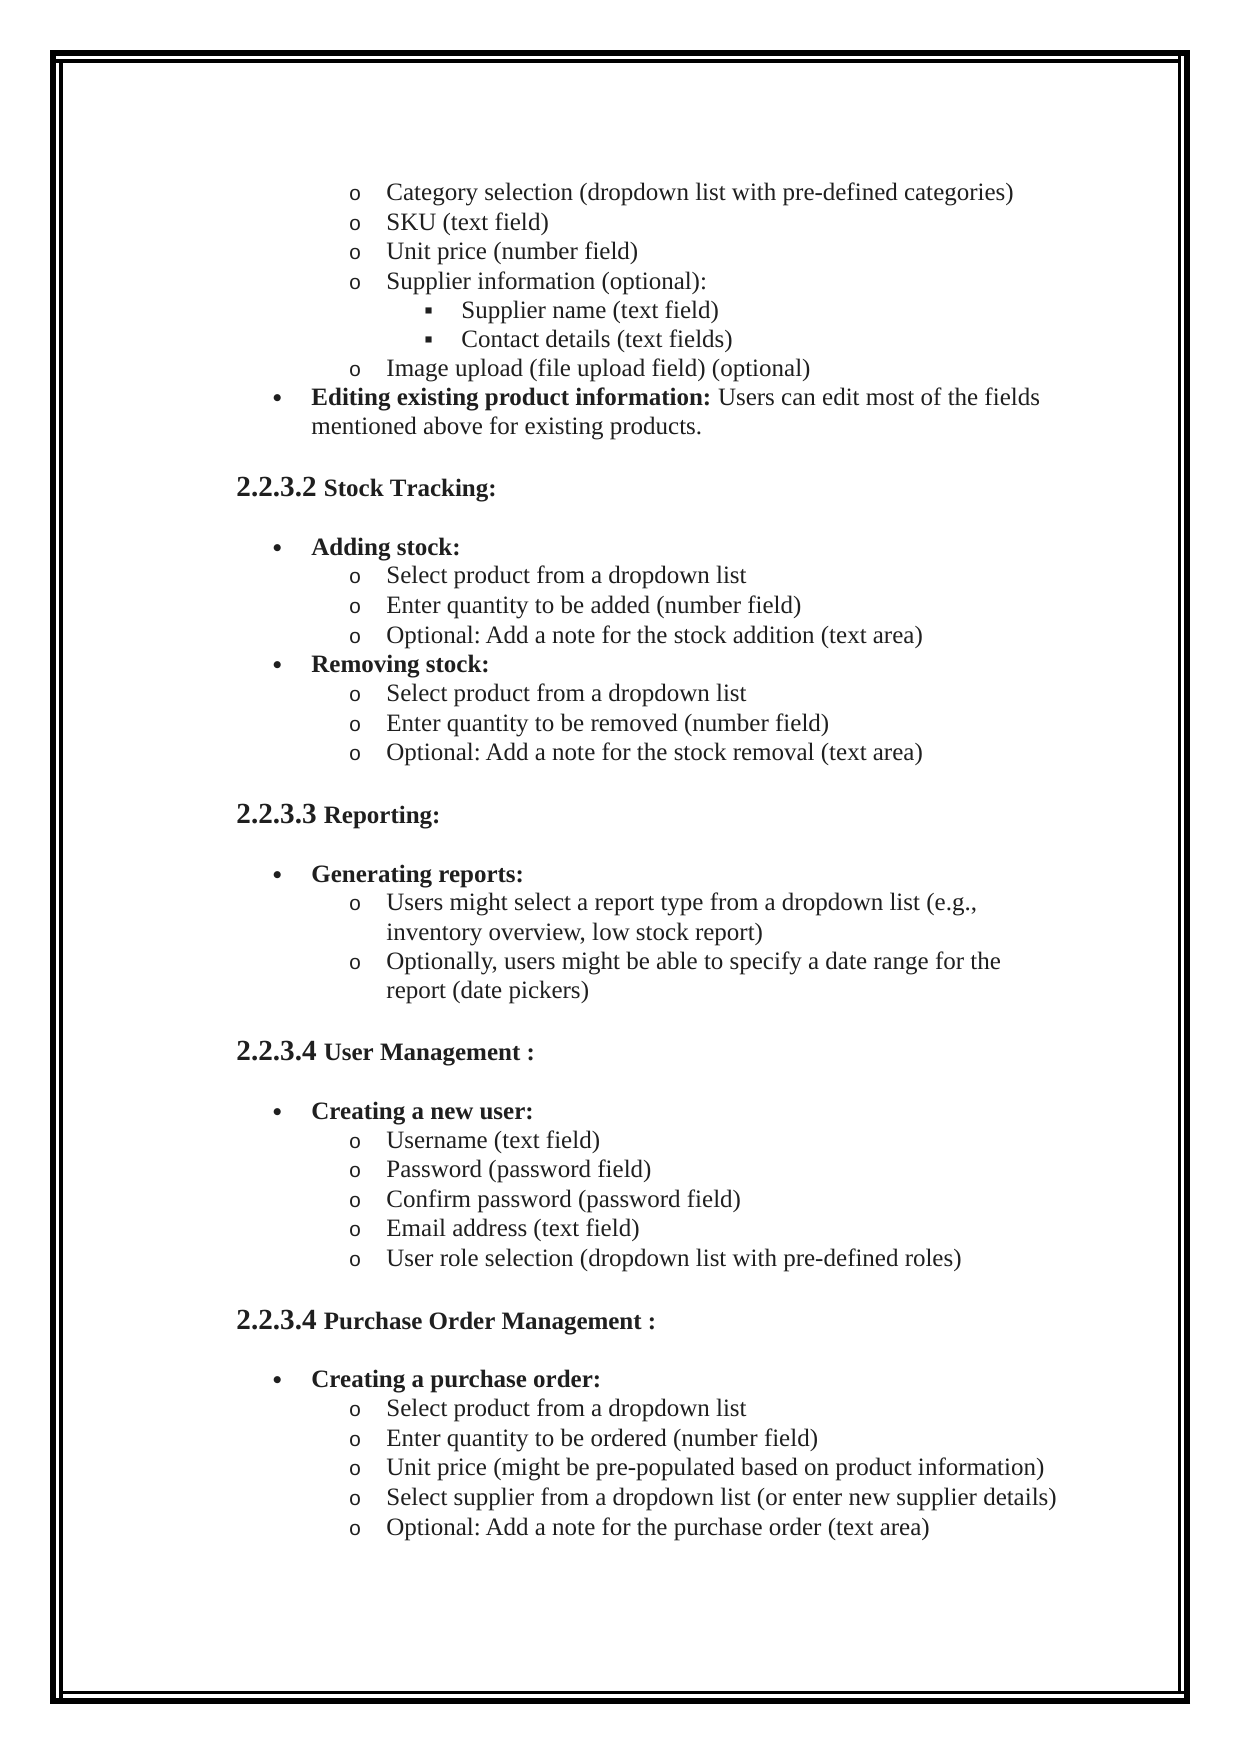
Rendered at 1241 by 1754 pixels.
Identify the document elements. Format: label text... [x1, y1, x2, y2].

list Removing stock: [274, 649, 1063, 678]
list Generating reports: [274, 859, 1063, 887]
list Editing existing product information: Users can edit most of the fields mentioned above for existing products. [274, 382, 1063, 440]
list Supplier information (optional): [349, 266, 1063, 295]
list Creating a new user: [274, 1096, 1063, 1125]
list Confirm password (password field) [349, 1184, 1063, 1213]
text 2.2.3.4 User Management : [236, 1033, 1063, 1067]
list Select product from a dropdown list [349, 678, 1063, 708]
list Unit price (might be pre-populated based on product information) [349, 1452, 1063, 1482]
text 2.2.3.2 Stock Tracking: [236, 469, 1063, 503]
list Select product from a dropdown list [349, 1393, 1063, 1423]
list Select supplier from a dropdown list (or enter new supplier details) [349, 1482, 1063, 1512]
list Optional: Add a note for the purchase order (text area) [349, 1512, 1063, 1541]
list Enter quantity to be removed (number field) [349, 708, 1063, 737]
list Enter quantity to be added (number field) [349, 590, 1063, 620]
list Creating a purchase order: [274, 1364, 1063, 1393]
list Enter quantity to be ordered (number field) [349, 1423, 1063, 1452]
list Image upload (file upload field) (optional) [349, 353, 1063, 382]
list Email address (text field) [349, 1213, 1063, 1243]
list SKU (text field) [349, 207, 1063, 236]
list Optional: Add a note for the stock addition (text area) [349, 620, 1063, 649]
list Optional: Add a note for the stock removal (text area) [349, 737, 1063, 767]
list Optionally, users might be able to specify a date range for the report (date pickers) [349, 946, 1063, 1004]
list Username (text field) [349, 1125, 1063, 1154]
list Contact details (text fields) [424, 324, 1063, 353]
list User role selection (dropdown list with pre-defined roles) [349, 1243, 1063, 1273]
text 2.2.3.4 Purchase Order Management : [236, 1302, 1063, 1335]
list Password (password field) [349, 1154, 1063, 1184]
text 2.2.3.3 Reporting: [236, 796, 1063, 829]
list Category selection (dropdown list with pre-defined categories) [349, 177, 1063, 207]
list Adding stock: [274, 532, 1063, 561]
list Users might select a report type from a dropdown list (e.g., inventory overview, low stock report) [349, 887, 1063, 946]
list Supplier name (text field) [424, 295, 1063, 324]
list Unit price (number field) [349, 236, 1063, 266]
list Select product from a dropdown list [349, 561, 1063, 590]
